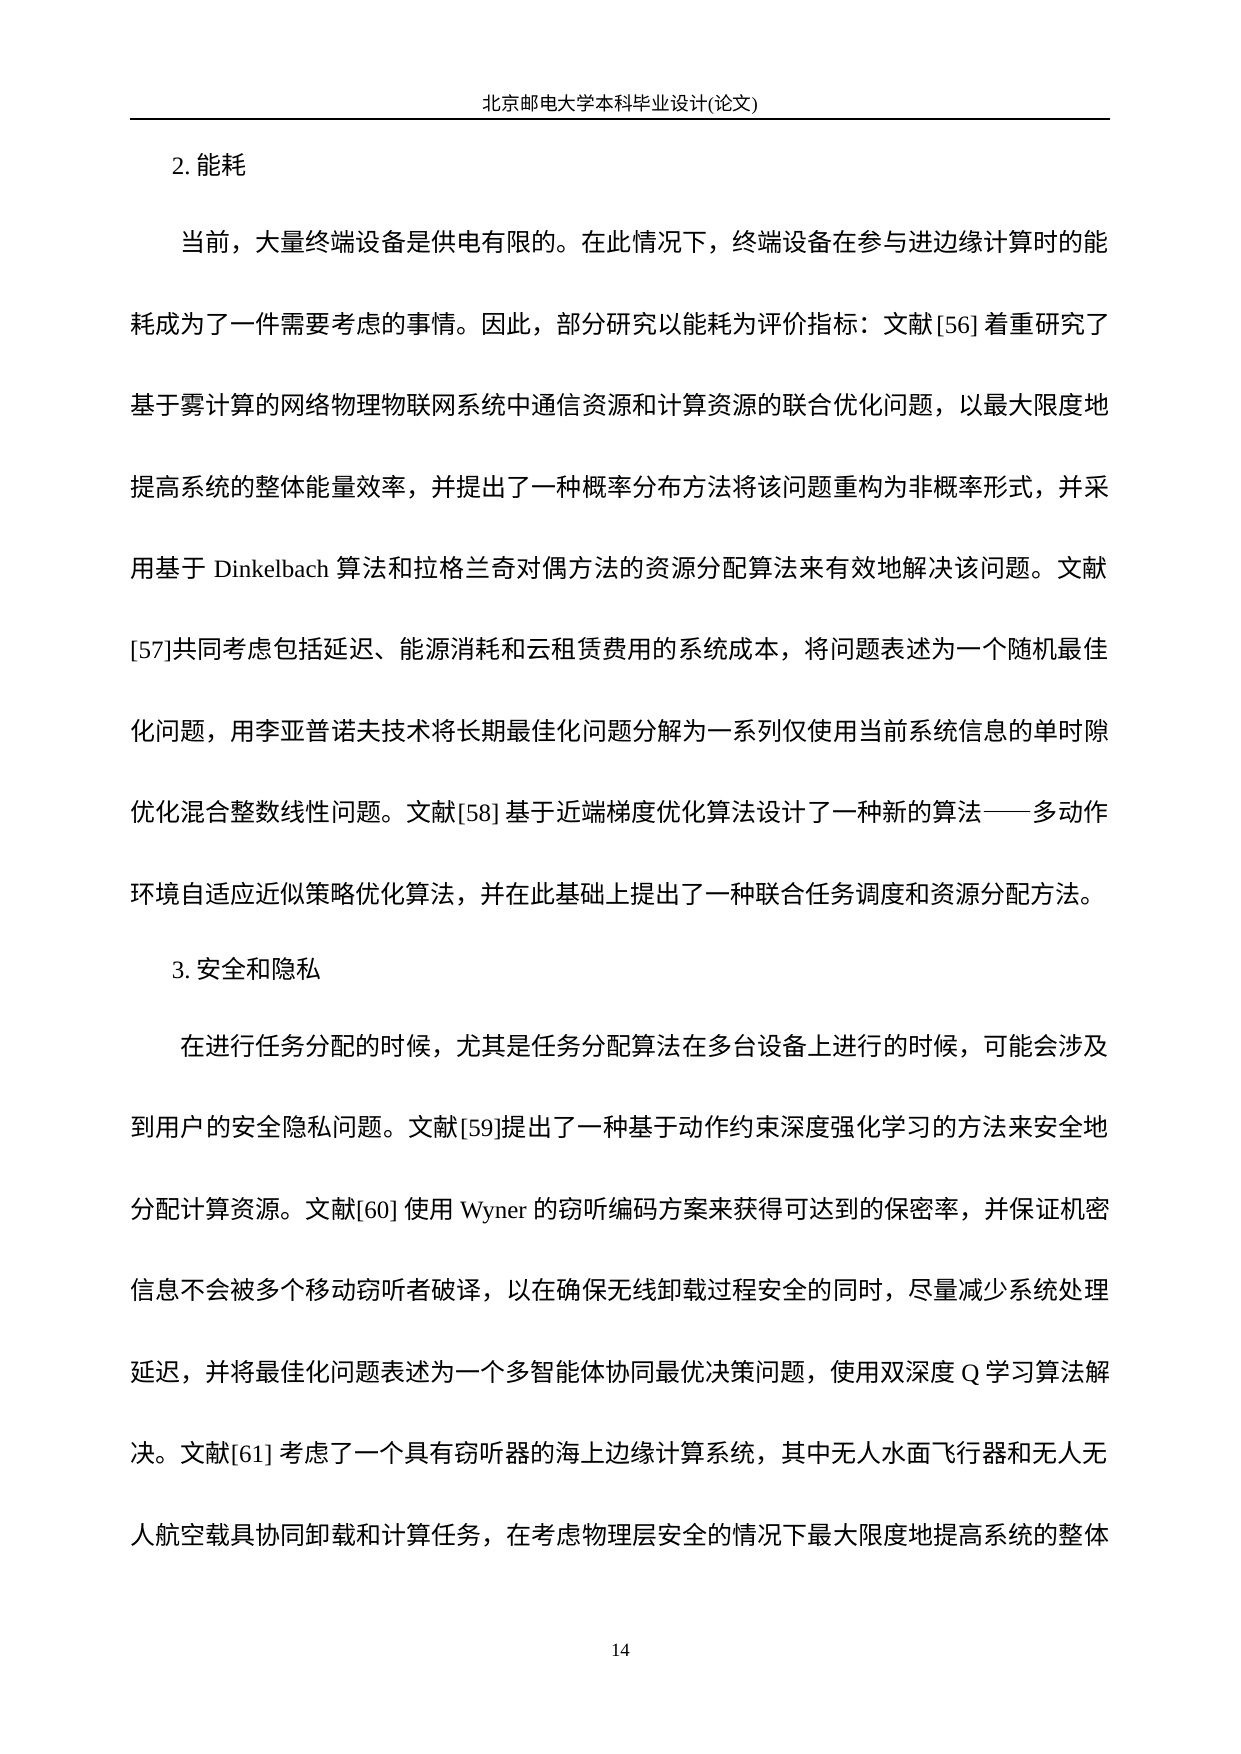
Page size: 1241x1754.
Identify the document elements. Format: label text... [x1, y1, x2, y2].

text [130, 1011, 1110, 1567]
subtitle 能耗 [172, 130, 1110, 198]
text 当前，大量终端设备是供电有限的。在此情况下，终端设备在参与进边缘计算时的能耗成为了一件需要考虑的事情。因此，部分研究以能耗为评价指标：文献[56] 着重研究了基于雾计算的网络物理物联网系统中通信资源和计算资源的联合优化问题，以最大限度地提高系统的整体能量效率，并提出了一种概率分布方法将该问题重构为非概率形式，并采用基于 Dinkelbach 算法和拉格兰奇对偶方法的资源分配算法来有效地解决该问题。文献[57]共同考虑包括延迟、能源消耗和云租赁费用的系统成本，将问题表述为一个随机最佳化问题，用李亚普诺夫技术将长期最佳化问题分解为一系列仅使用当前系统信息的单时隙优化混合整数线性问题。文献[58] 基于近端梯度优化算法设计了一种新的算法——多动作环境自适应近似策略优化算法，并在此基础上提出了一种联合任务调度和资源分配方法。 [130, 207, 1110, 926]
subtitle 安全和隐私 [172, 934, 1110, 1002]
